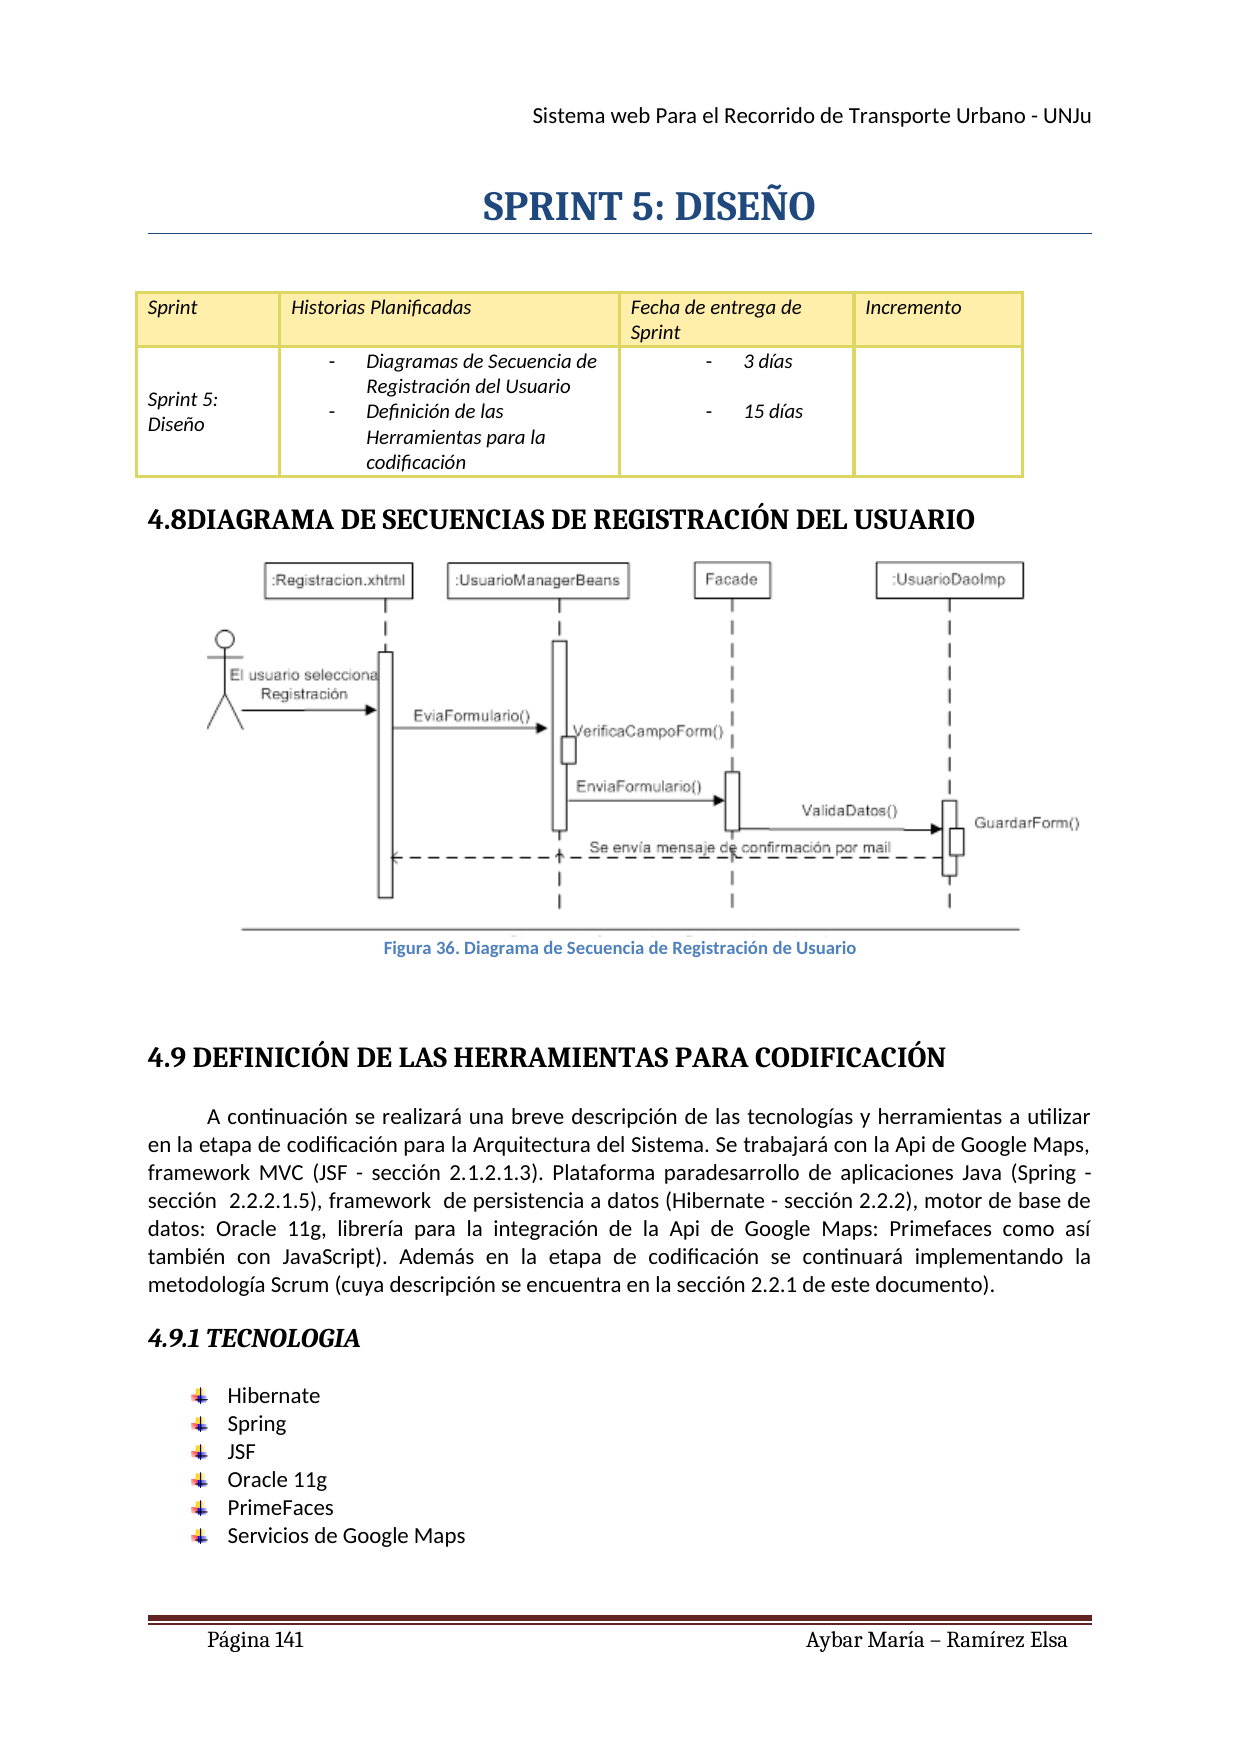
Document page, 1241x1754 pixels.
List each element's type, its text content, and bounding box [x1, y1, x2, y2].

list JSF [190, 1437, 1092, 1465]
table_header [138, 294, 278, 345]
picture [206, 561, 1093, 937]
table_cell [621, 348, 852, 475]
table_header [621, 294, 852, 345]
text A continuación se realizará una breve descripción de las tecnologías y herramientas a utilizar en la etapa de codificación para la Arquitectura del Sistema. Se trabajará con la Api de Google Maps, framework MVC (JSF - sección 2.1.2.1.3). Plataforma paradesarrollo de aplicaciones Java (Spring - sección 2.2.2.1.5), framework de persistencia a datos (Hibernate - sección 2.2.2), motor de base de datos: Oracle 11g, librería para la integración de la Api de Google Maps: Primefaces como así también con JavaScript). Además en la etapa de codificación se continuará implementando la metodología Scrum (cuya descripción se encuentra en la sección 2.2.1 de este documento). [148, 1102, 1092, 1298]
list Oracle 11g [190, 1465, 1092, 1493]
picture [191, 1499, 208, 1516]
list PrimeFaces [190, 1493, 1092, 1521]
picture [191, 1443, 208, 1460]
subtitle Sprint 5: Diseño [148, 183, 1092, 233]
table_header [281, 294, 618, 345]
subtitle 4.9.1 Tecnologia [148, 1323, 1092, 1354]
list Hibernate [190, 1381, 1092, 1409]
subtitle 4.8Diagrama de Secuencias de Registración del Usuario [148, 503, 1092, 537]
subtitle 4.9 Definición de las Herramientas Para Codificación [148, 1041, 1092, 1075]
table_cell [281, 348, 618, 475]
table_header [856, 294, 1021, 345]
picture [191, 1386, 208, 1404]
picture [191, 1527, 208, 1544]
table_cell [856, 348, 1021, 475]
picture [191, 1471, 208, 1488]
list Spring [190, 1409, 1092, 1437]
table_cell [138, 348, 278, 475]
list Servicios de Google Maps [190, 1521, 1092, 1549]
picture [191, 1415, 208, 1432]
